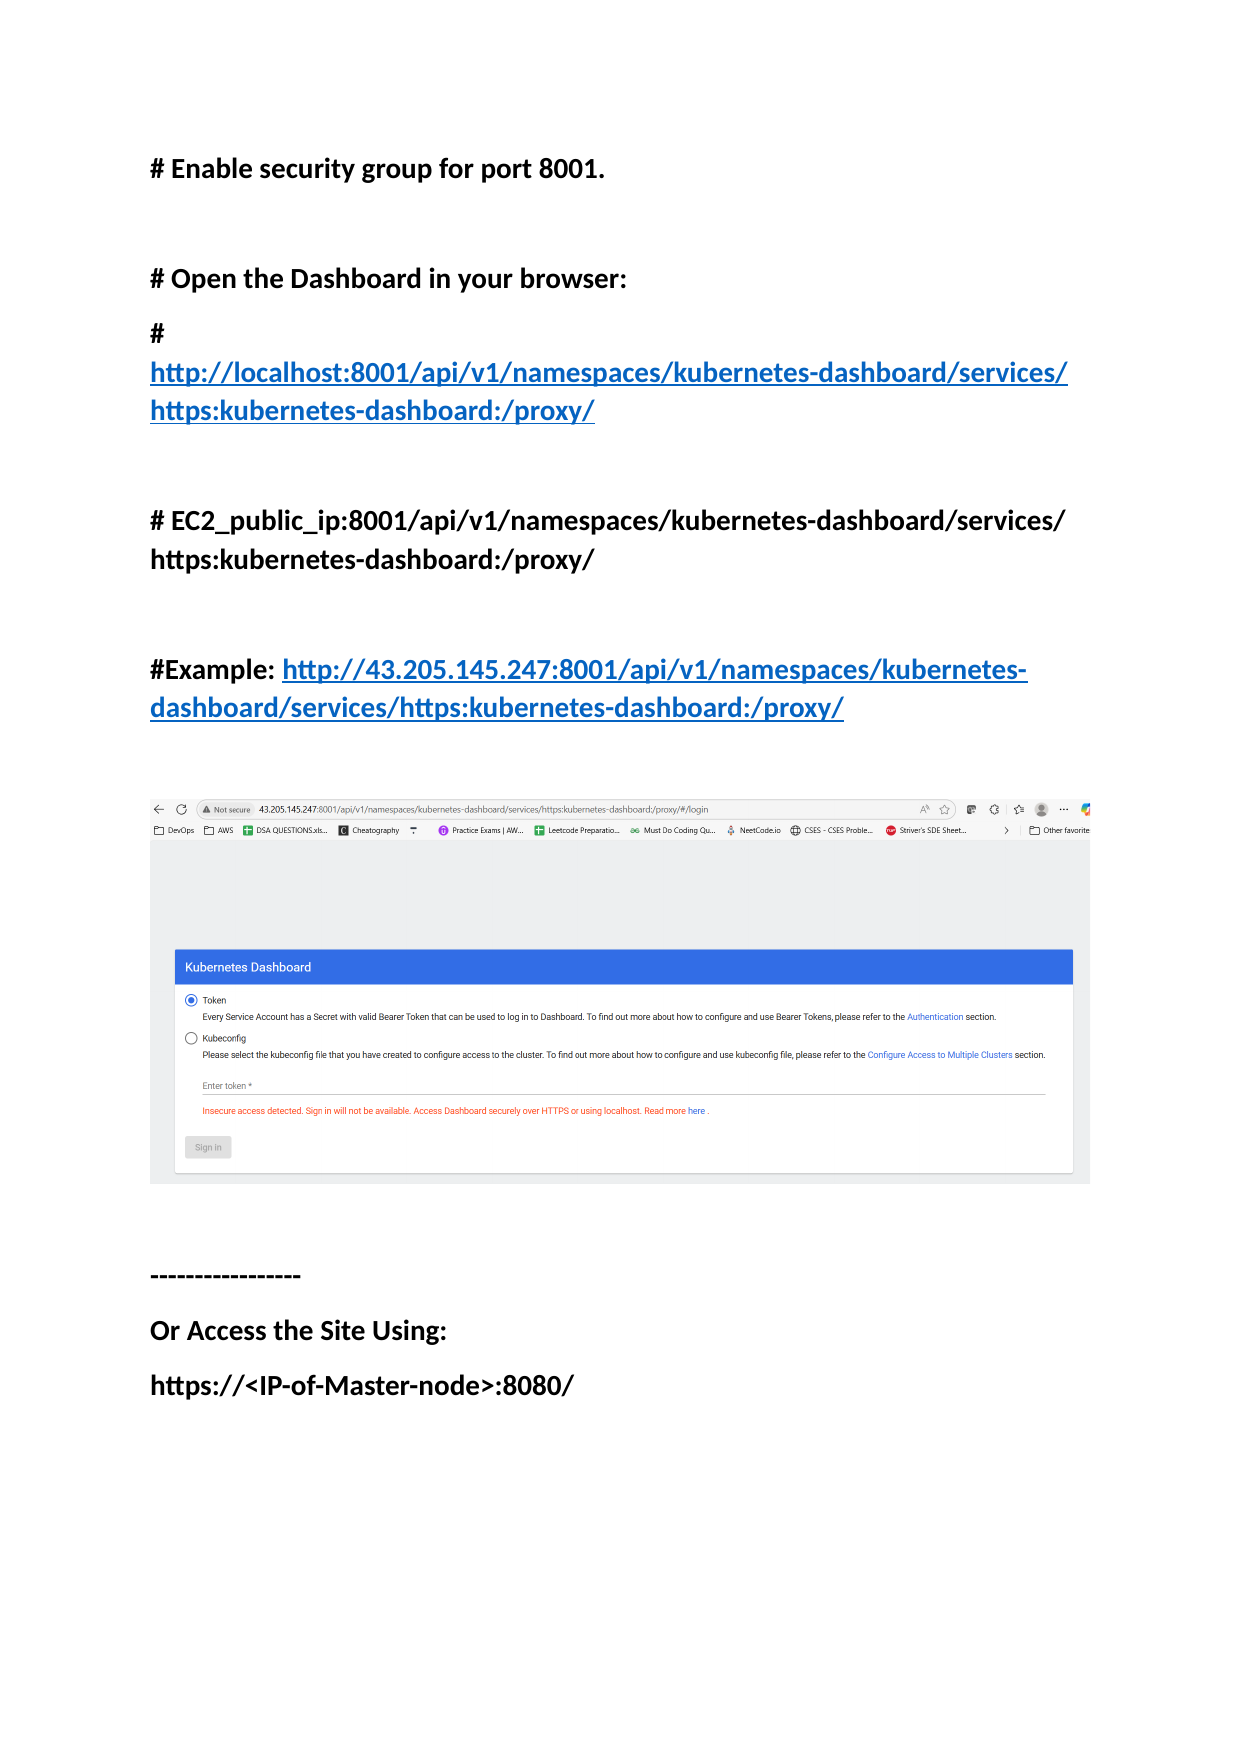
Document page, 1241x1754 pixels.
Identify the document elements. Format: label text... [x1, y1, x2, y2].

text Or Access the Site Using: [150, 1312, 1090, 1348]
text # Enable security group for port 8001. [150, 150, 1090, 186]
text ----------------- [150, 1257, 1090, 1293]
text https://<IP-of-Master-node>:8080/ [150, 1367, 1090, 1403]
picture [150, 799, 1091, 1184]
text # EC2_public_ip:8001/api/v1/namespaces/kubernetes-dashboard/services/https:kubernetes-dashboard:/proxy/ [150, 502, 1090, 576]
text #Example: http://43.205.145.247:8001/api/v1/namespaces/kubernetes-dashboard/services/https:kubernetes-dashboard:/proxy/ [150, 651, 1090, 725]
text # http://localhost:8001/api/v1/namespaces/kubernetes-dashboard/services/https:kubernetes-dashboard:/proxy/ [150, 315, 1090, 428]
text # Open the Dashboard in your browser: [150, 260, 1090, 296]
